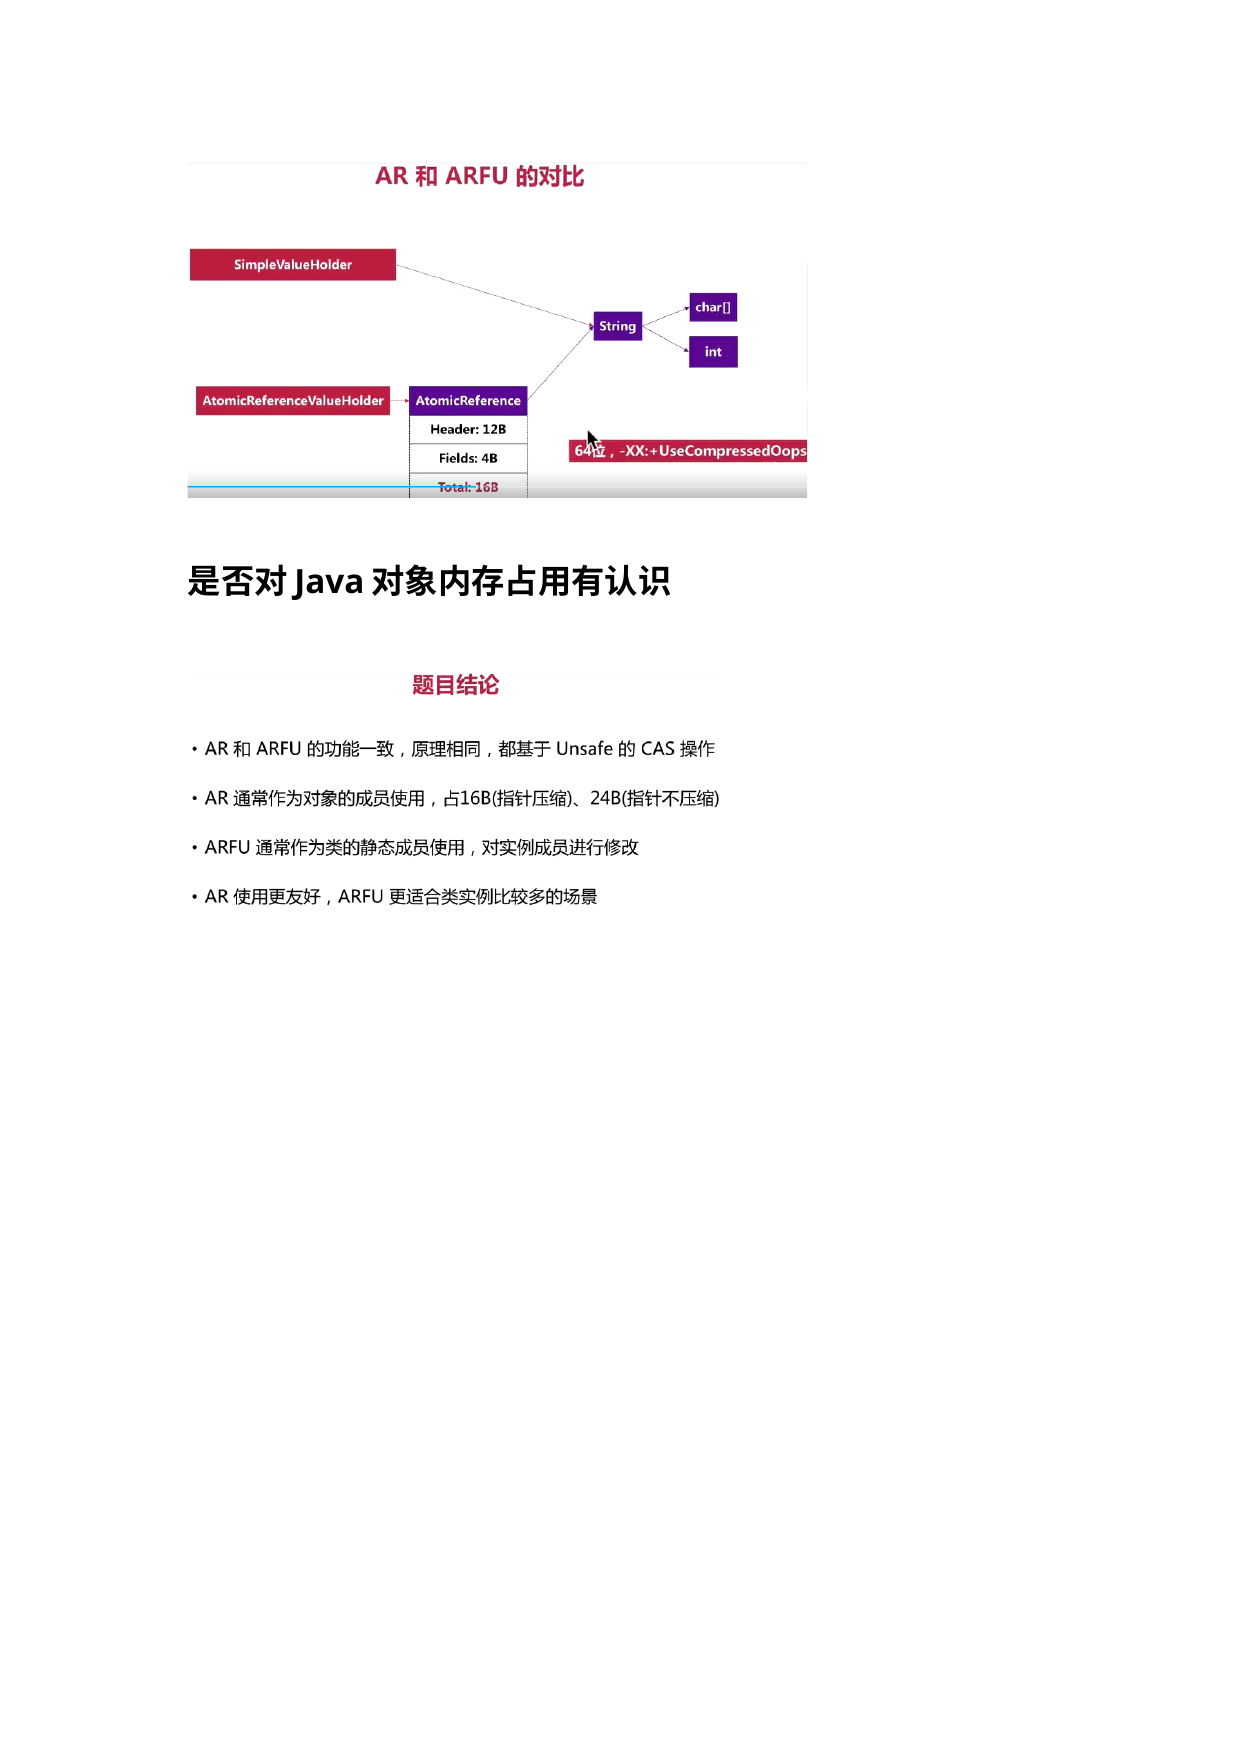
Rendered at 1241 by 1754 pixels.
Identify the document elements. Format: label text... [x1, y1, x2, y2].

picture [187, 673, 721, 913]
subtitle 是否对Java对象内存占用有认识 [187, 547, 1053, 612]
picture [187, 162, 808, 498]
